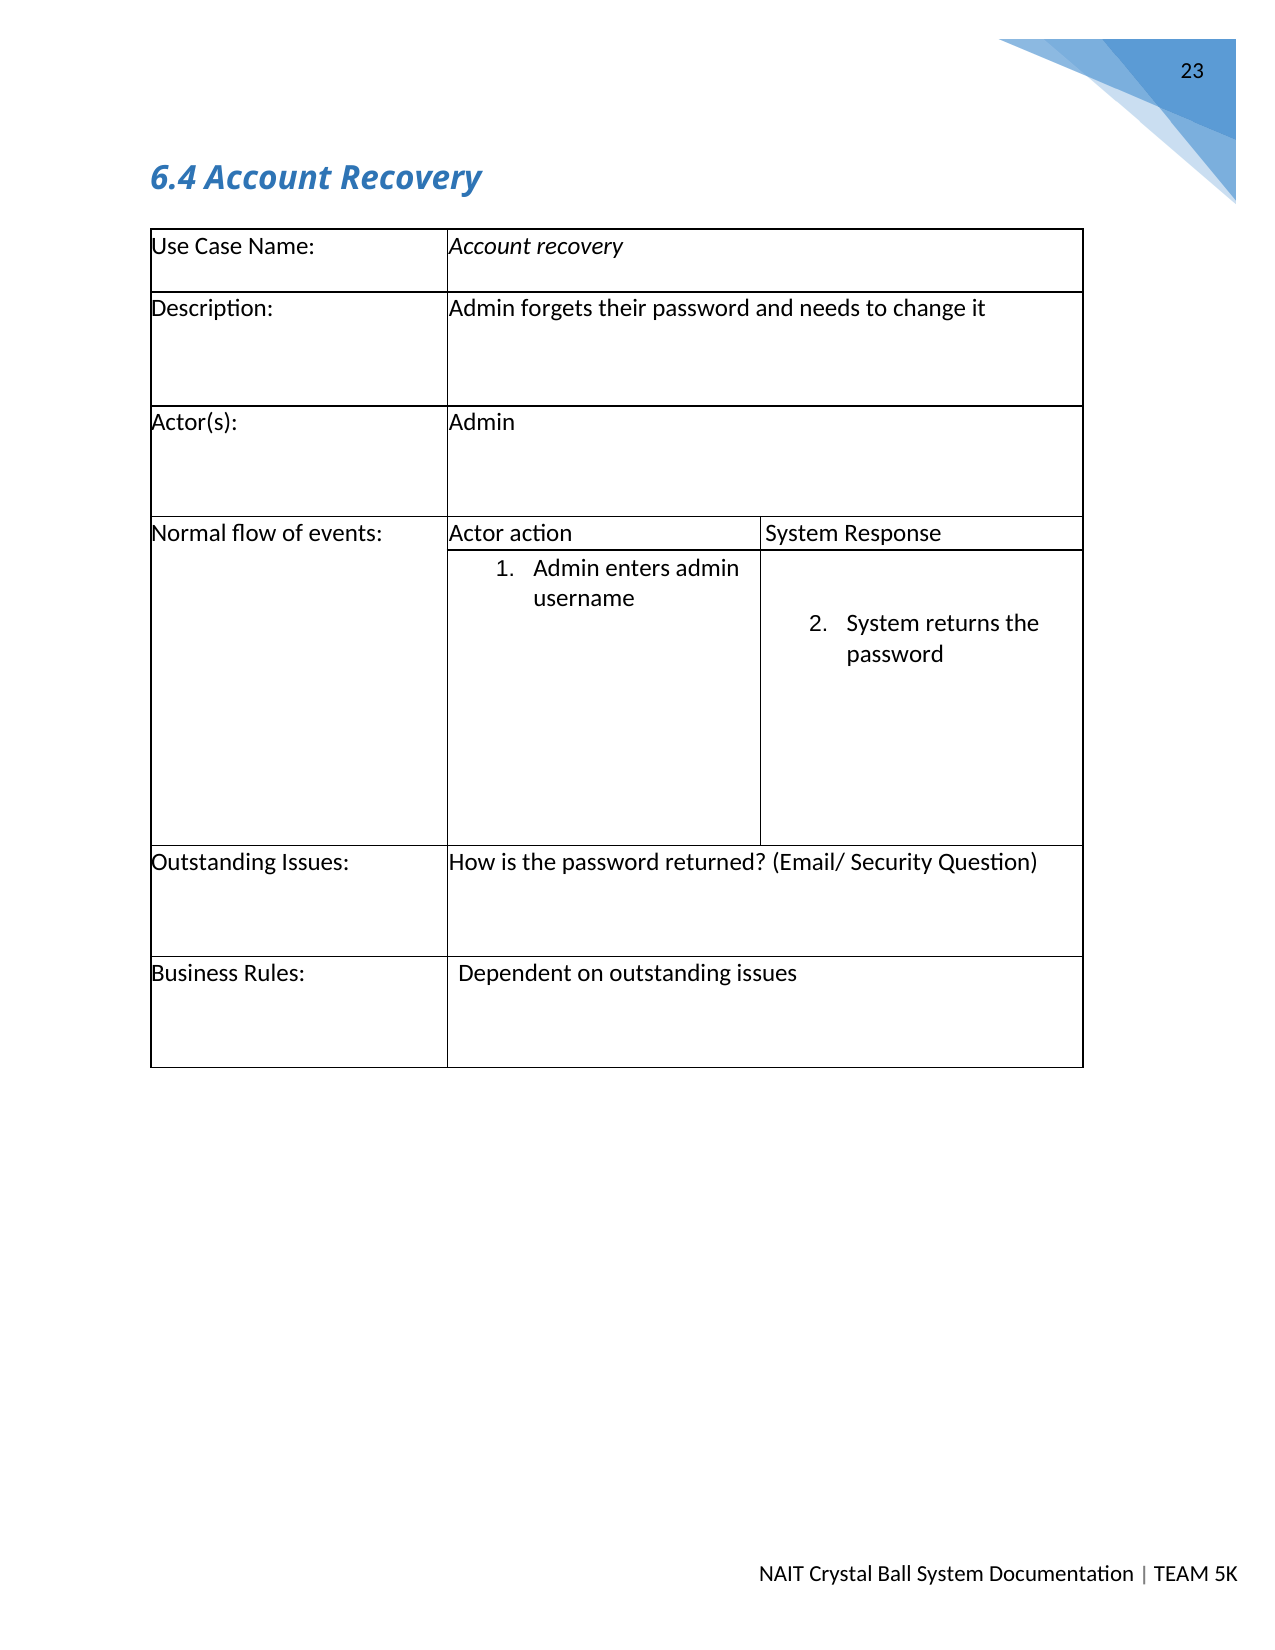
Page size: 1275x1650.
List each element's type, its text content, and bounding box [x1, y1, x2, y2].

table_header Use Case Name: [152, 230, 447, 291]
table_cell Outstanding Issues: [152, 846, 447, 956]
table_cell Dependent on outstanding issues [448, 957, 1082, 1066]
table_header Account recovery [448, 230, 1082, 291]
table_cell Admin [448, 407, 1082, 516]
table_cell Actor(s): [152, 407, 447, 516]
table_cell Admin enters admin username [448, 551, 760, 845]
table_cell Business Rules: [152, 957, 447, 1066]
table_cell Description: [152, 293, 447, 405]
table_cell Normal flow of events: [152, 517, 447, 845]
table_cell System returns the password [761, 551, 1082, 845]
table_cell How is the password returned? (Email/ Security Question) [448, 846, 1082, 956]
table_cell System Response [761, 517, 1082, 549]
picture [997, 39, 1236, 205]
table_cell Actor action [448, 517, 760, 549]
table_cell Admin forgets their password and needs to change it [448, 293, 1082, 405]
subtitle 6.4 Account Recovery [150, 154, 1125, 199]
